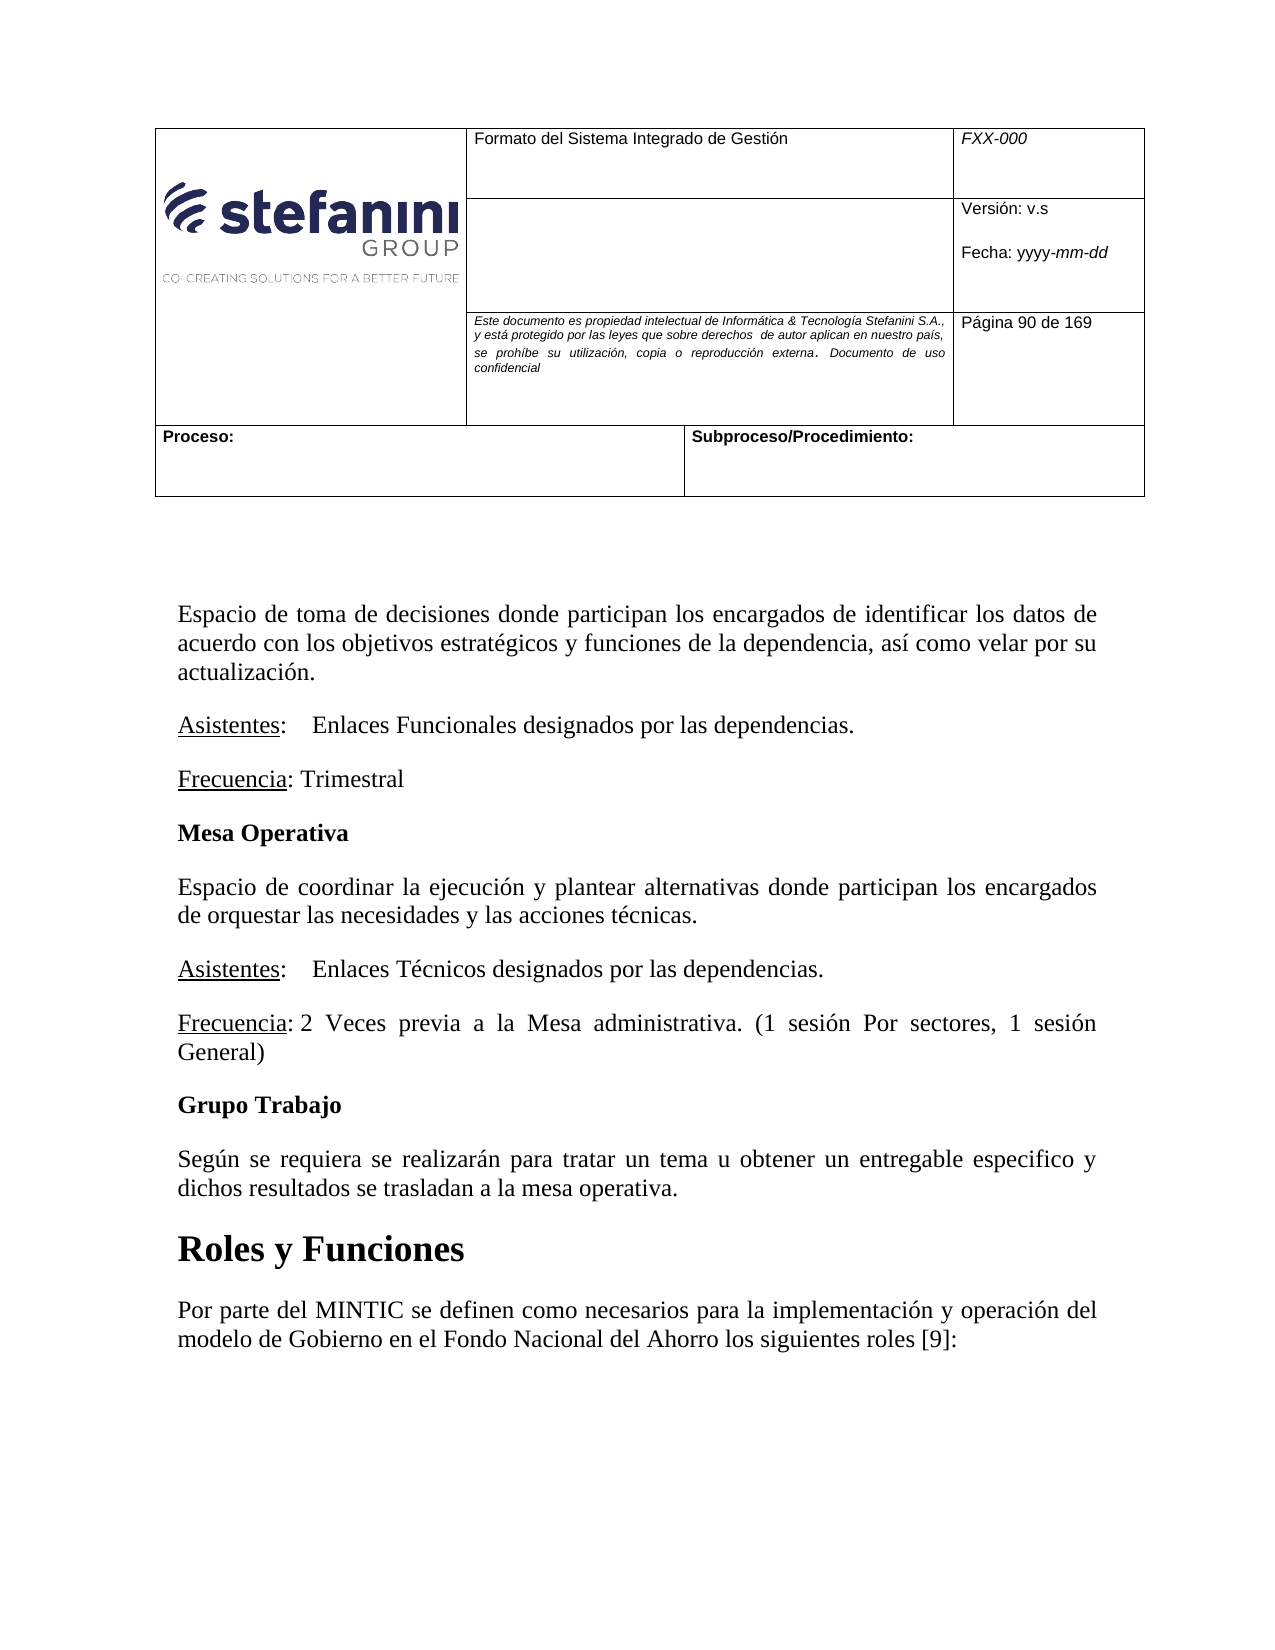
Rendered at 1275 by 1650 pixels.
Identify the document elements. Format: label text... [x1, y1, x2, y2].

text Mesa Operativa [177, 818, 1098, 847]
subtitle Roles y Funciones [177, 1227, 1098, 1270]
text Según se requiera se realizarán para tratar un tema u obtener un entregable especifico y dichos resultados se trasladan a la mesa operativa. [177, 1144, 1098, 1202]
text Espacio de toma de decisiones donde participan los encargados de identificar los datos de acuerdo con los objetivos estratégicos y funciones de la dependencia, así como velar por su actualización. [177, 599, 1098, 686]
picture [162, 182, 460, 286]
text Grupo Trabajo [177, 1091, 1098, 1119]
text Frecuencia: Trimestral [177, 764, 1098, 793]
text Frecuencia: 2 Veces previa a la Mesa administrativa. (1 sesión Por sectores, 1 sesión General) [177, 1008, 1098, 1066]
text Espacio de coordinar la ejecución y plantear alternativas donde participan los encargados de orquestar las necesidades y las acciones técnicas. [177, 872, 1098, 929]
text Asistentes: Enlaces Funcionales designados por las dependencias. [177, 711, 1098, 739]
text Asistentes: Enlaces Técnicos designados por las dependencias. [177, 954, 1098, 983]
text Por parte del MINTIC se definen como necesarios para la implementación y operación del modelo de Gobierno en el Fondo Nacional del Ahorro los siguientes roles [9]: [177, 1295, 1098, 1352]
